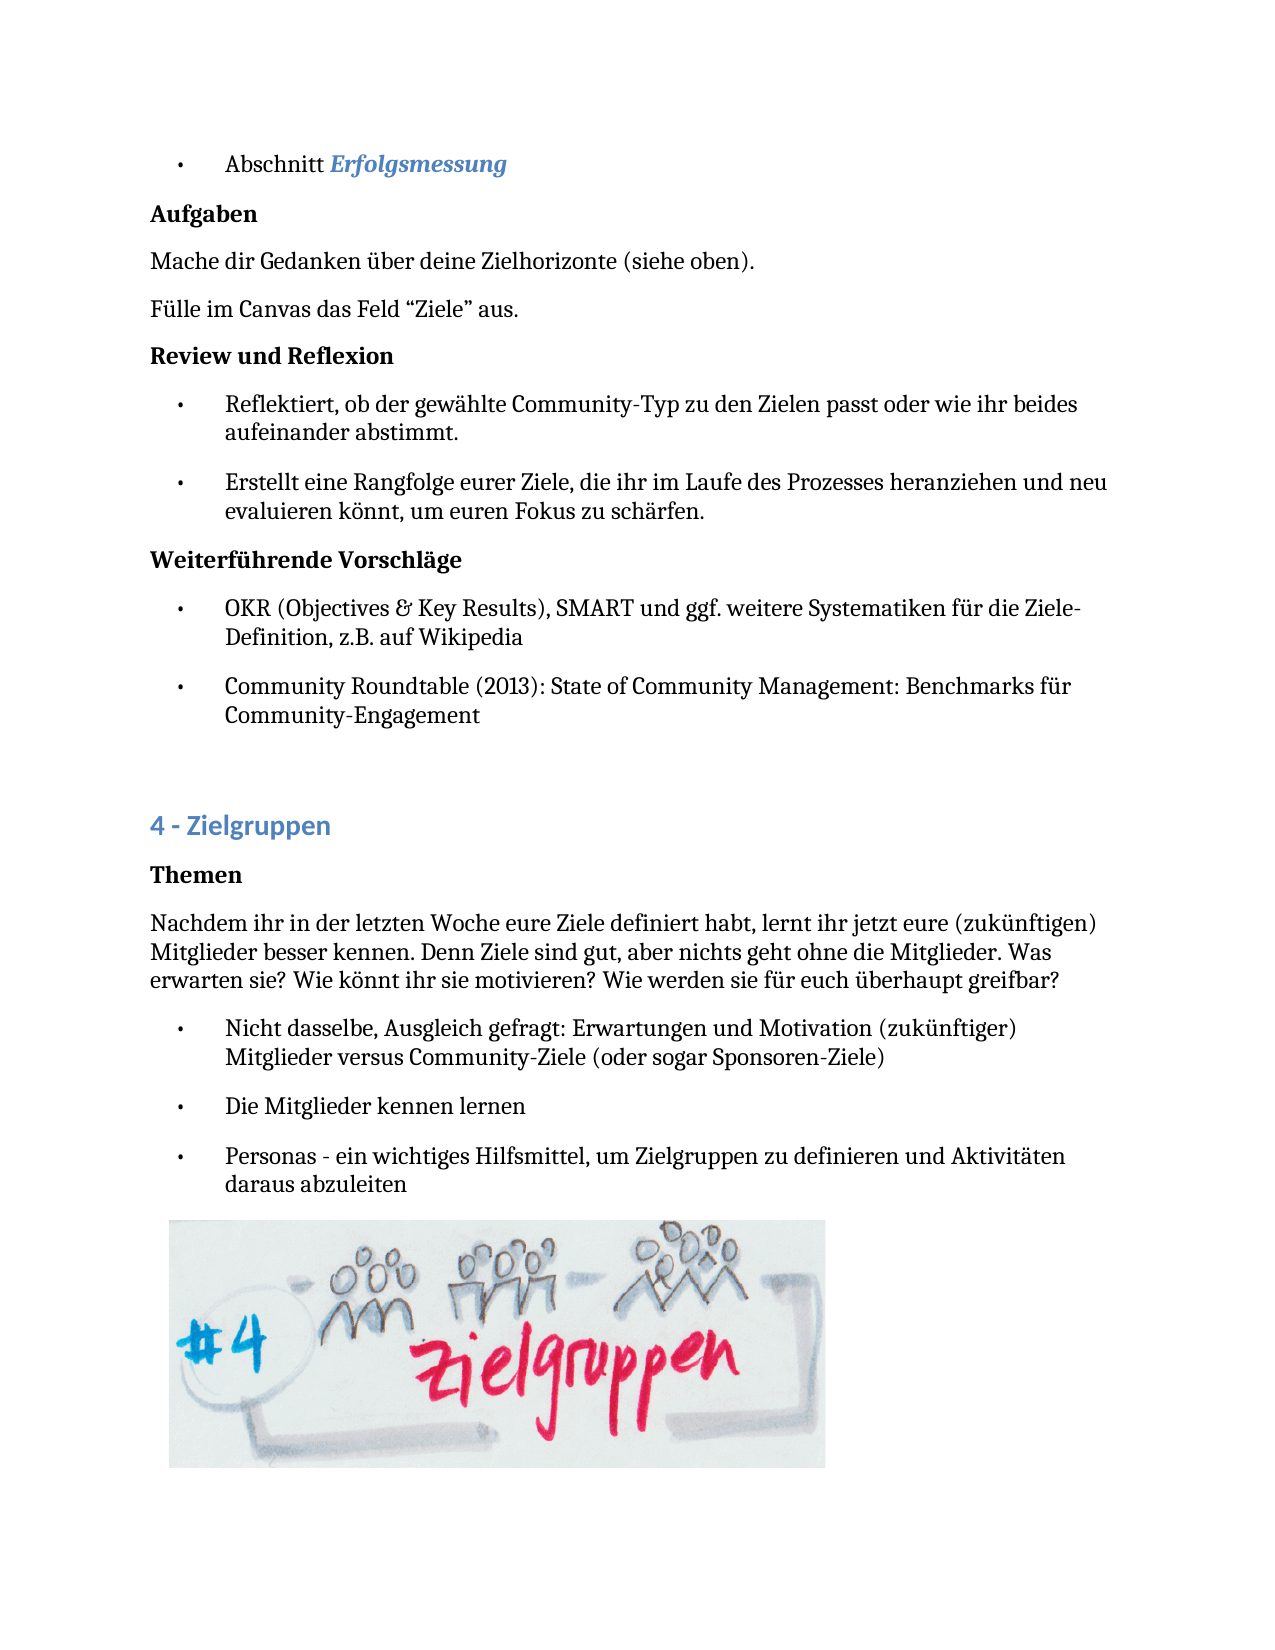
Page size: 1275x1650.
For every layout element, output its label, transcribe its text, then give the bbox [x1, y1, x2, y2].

list Abschnitt Erfolgsmessung [175, 150, 1125, 179]
list Erstellt eine Rangfolge eurer Ziele, die ihr im Laufe des Prozesses heranziehen und neu evaluieren könnt, um euren Fokus zu schärfen. [175, 468, 1125, 525]
subtitle 4 - Zielgruppen [150, 807, 1125, 842]
list Personas - ein wichtiges Hilfsmittel, um Zielgruppen zu definieren und Aktivitäten daraus abzuleiten [175, 1142, 1125, 1199]
text Themen [150, 861, 1125, 890]
picture [168, 1220, 826, 1468]
text Review und Reflexion [150, 342, 1125, 371]
list Die Mitglieder kennen lernen [175, 1092, 1125, 1121]
text Weiterführende Vorschläge [150, 546, 1125, 575]
text Fülle im Canvas das Feld “Ziele” aus. [150, 294, 1125, 323]
list Reflektiert, ob der gewählte Community-Typ zu den Zielen passt oder wie ihr beides aufeinander abstimmt. [175, 389, 1125, 447]
text Nachdem ihr in der letzten Woche eure Ziele definiert habt, lernt ihr jetzt eure (zukünftigen) Mitglieder besser kennen. Denn Ziele sind gut, aber nichts geht ohne die Mitglieder. Was erwarten sie? Wie könnt ihr sie motivieren? Wie werden sie für euch überhaupt greifbar? [150, 909, 1125, 995]
text Aufgaben [150, 199, 1125, 228]
list Community Roundtable (2013): State of Community Management: Benchmarks für Community-Engagement [175, 672, 1125, 729]
list Nicht dasselbe, Ausgleich gefragt: Erwartungen und Motivation (zukünftiger) Mitglieder versus Community-Ziele (oder sogar Sponsoren-Ziele) [175, 1014, 1125, 1071]
text Mache dir Gedanken über deine Zielhorizonte (siehe oben). [150, 247, 1125, 276]
list OKR (Objectives & Key Results), SMART und ggf. weitere Systematiken für die Ziele-Definition, z.B. auf Wikipedia [175, 594, 1125, 651]
